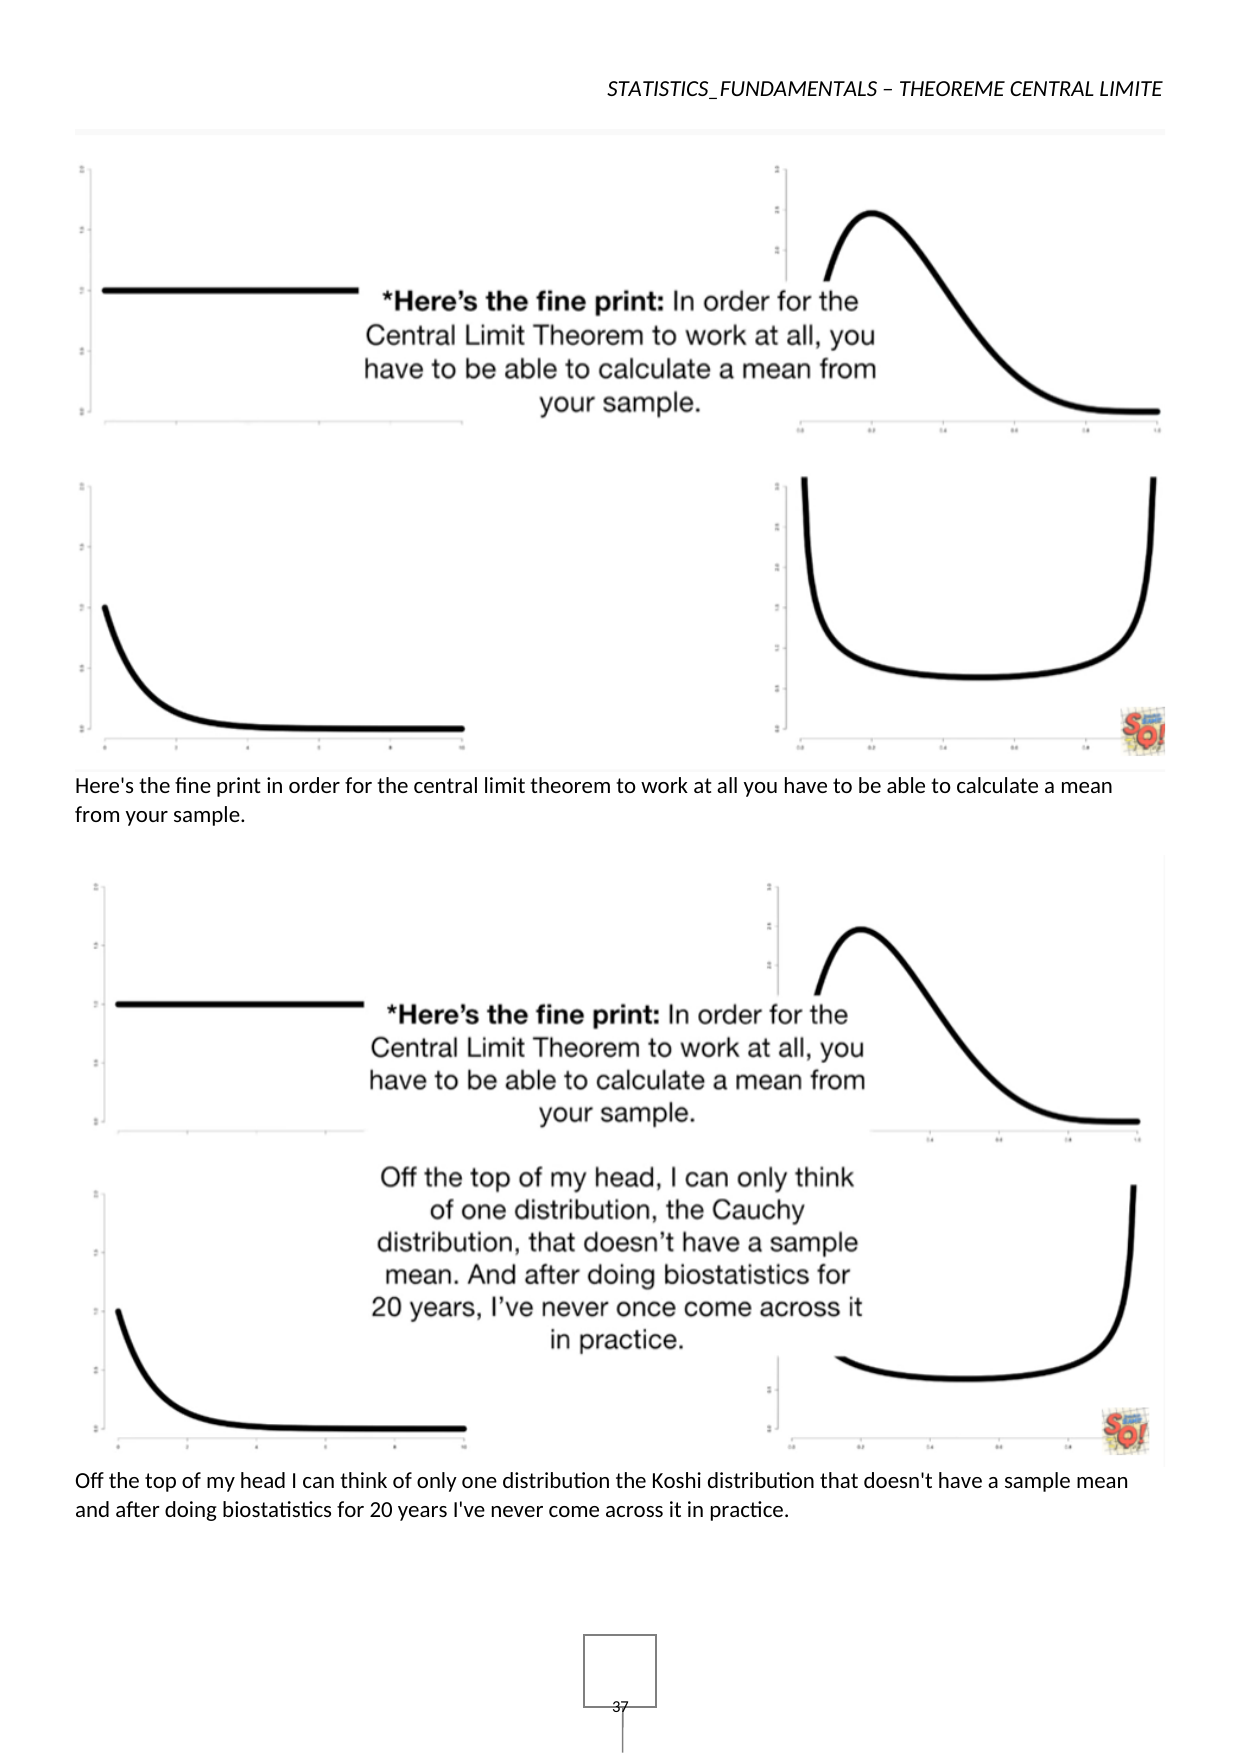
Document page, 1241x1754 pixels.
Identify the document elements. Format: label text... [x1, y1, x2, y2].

text Off the top of my head I can think of only one distribution the Koshi distribution that doesn't have a sample mean and after doing biostatistics for 20 years I've never come across it in practice. [75, 1467, 1165, 1523]
picture [75, 129, 1166, 772]
text Here's the fine print in order for the central limit theorem to work at all you have to be able to calculate a mean from your sample. [75, 772, 1165, 828]
picture [75, 855, 1166, 1467]
